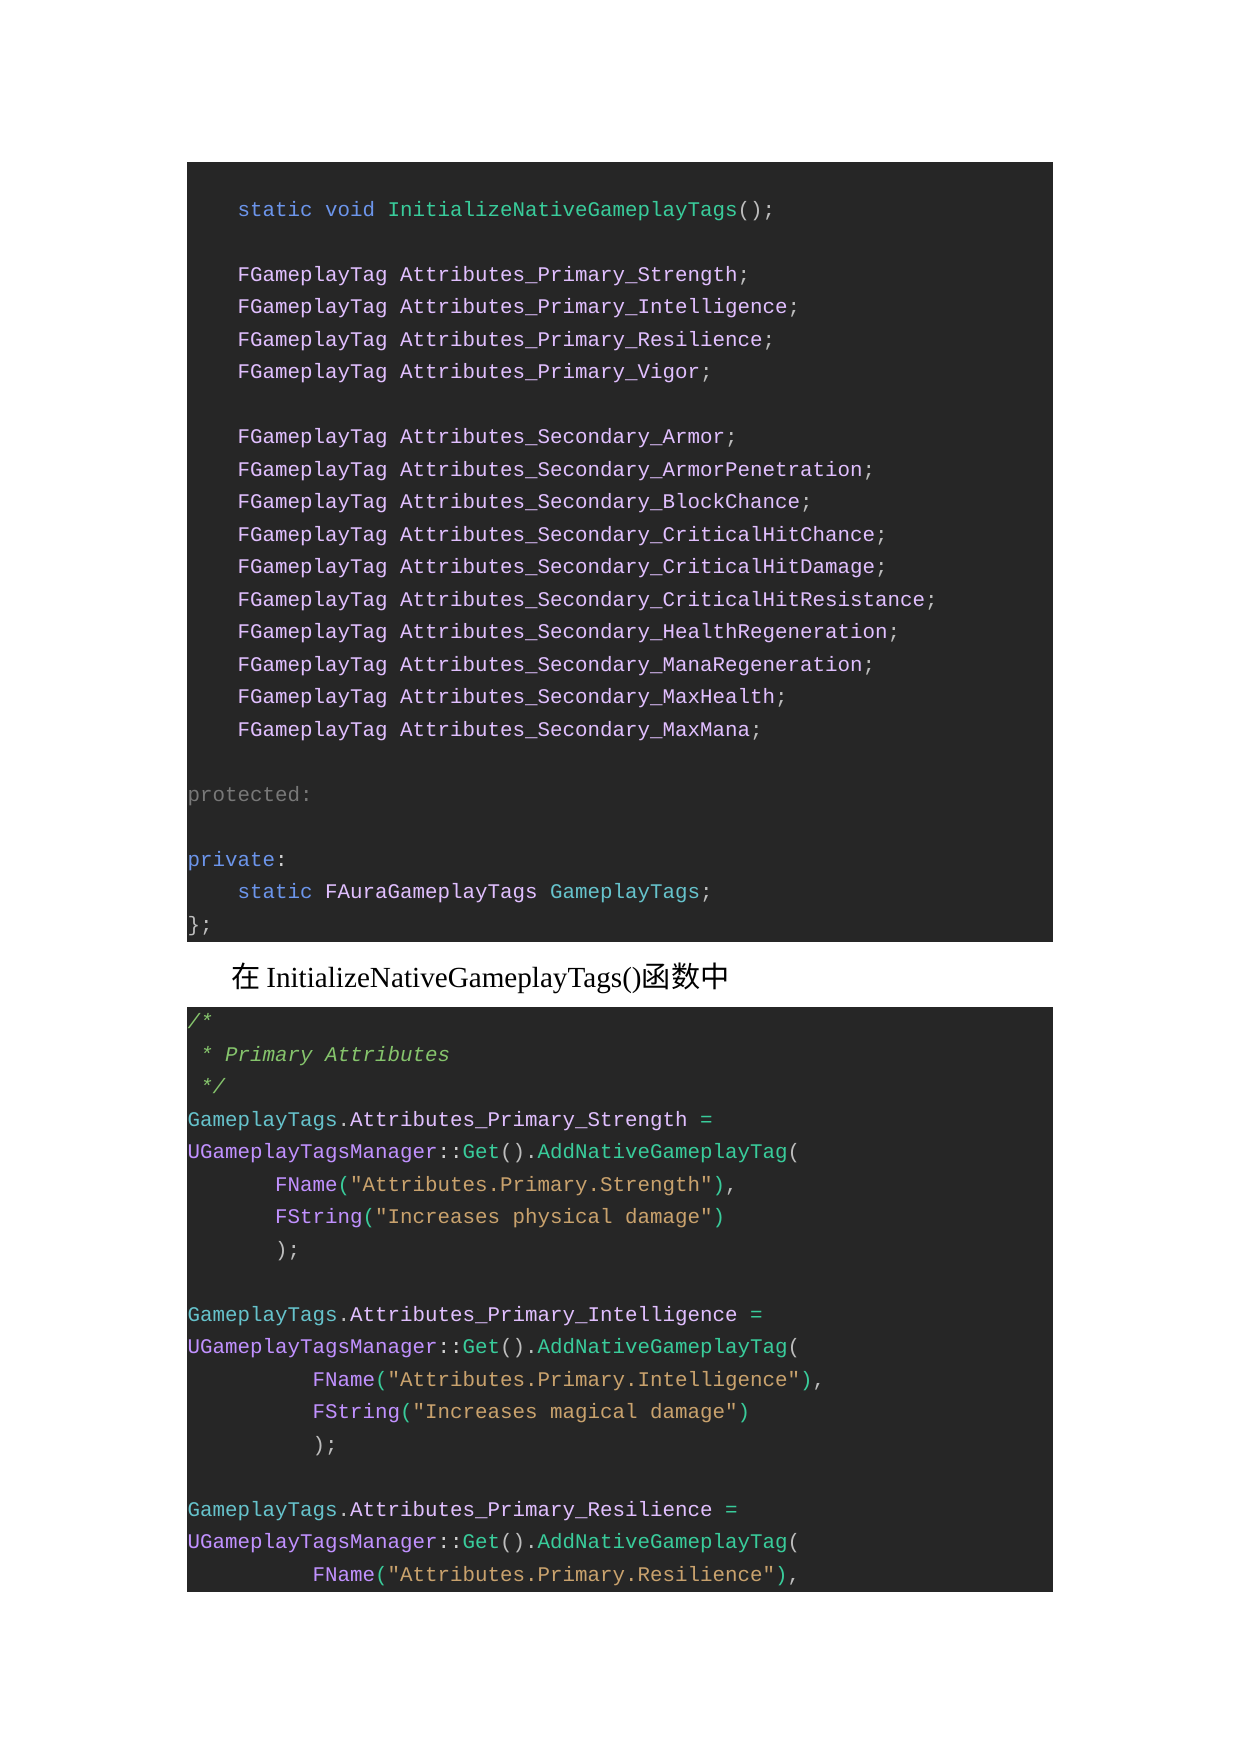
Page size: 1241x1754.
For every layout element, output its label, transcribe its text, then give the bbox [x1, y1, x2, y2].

text 在InitializeNativeGameplayTags()函数中 [187, 942, 1053, 1007]
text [187, 162, 1053, 942]
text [187, 1007, 1053, 1592]
